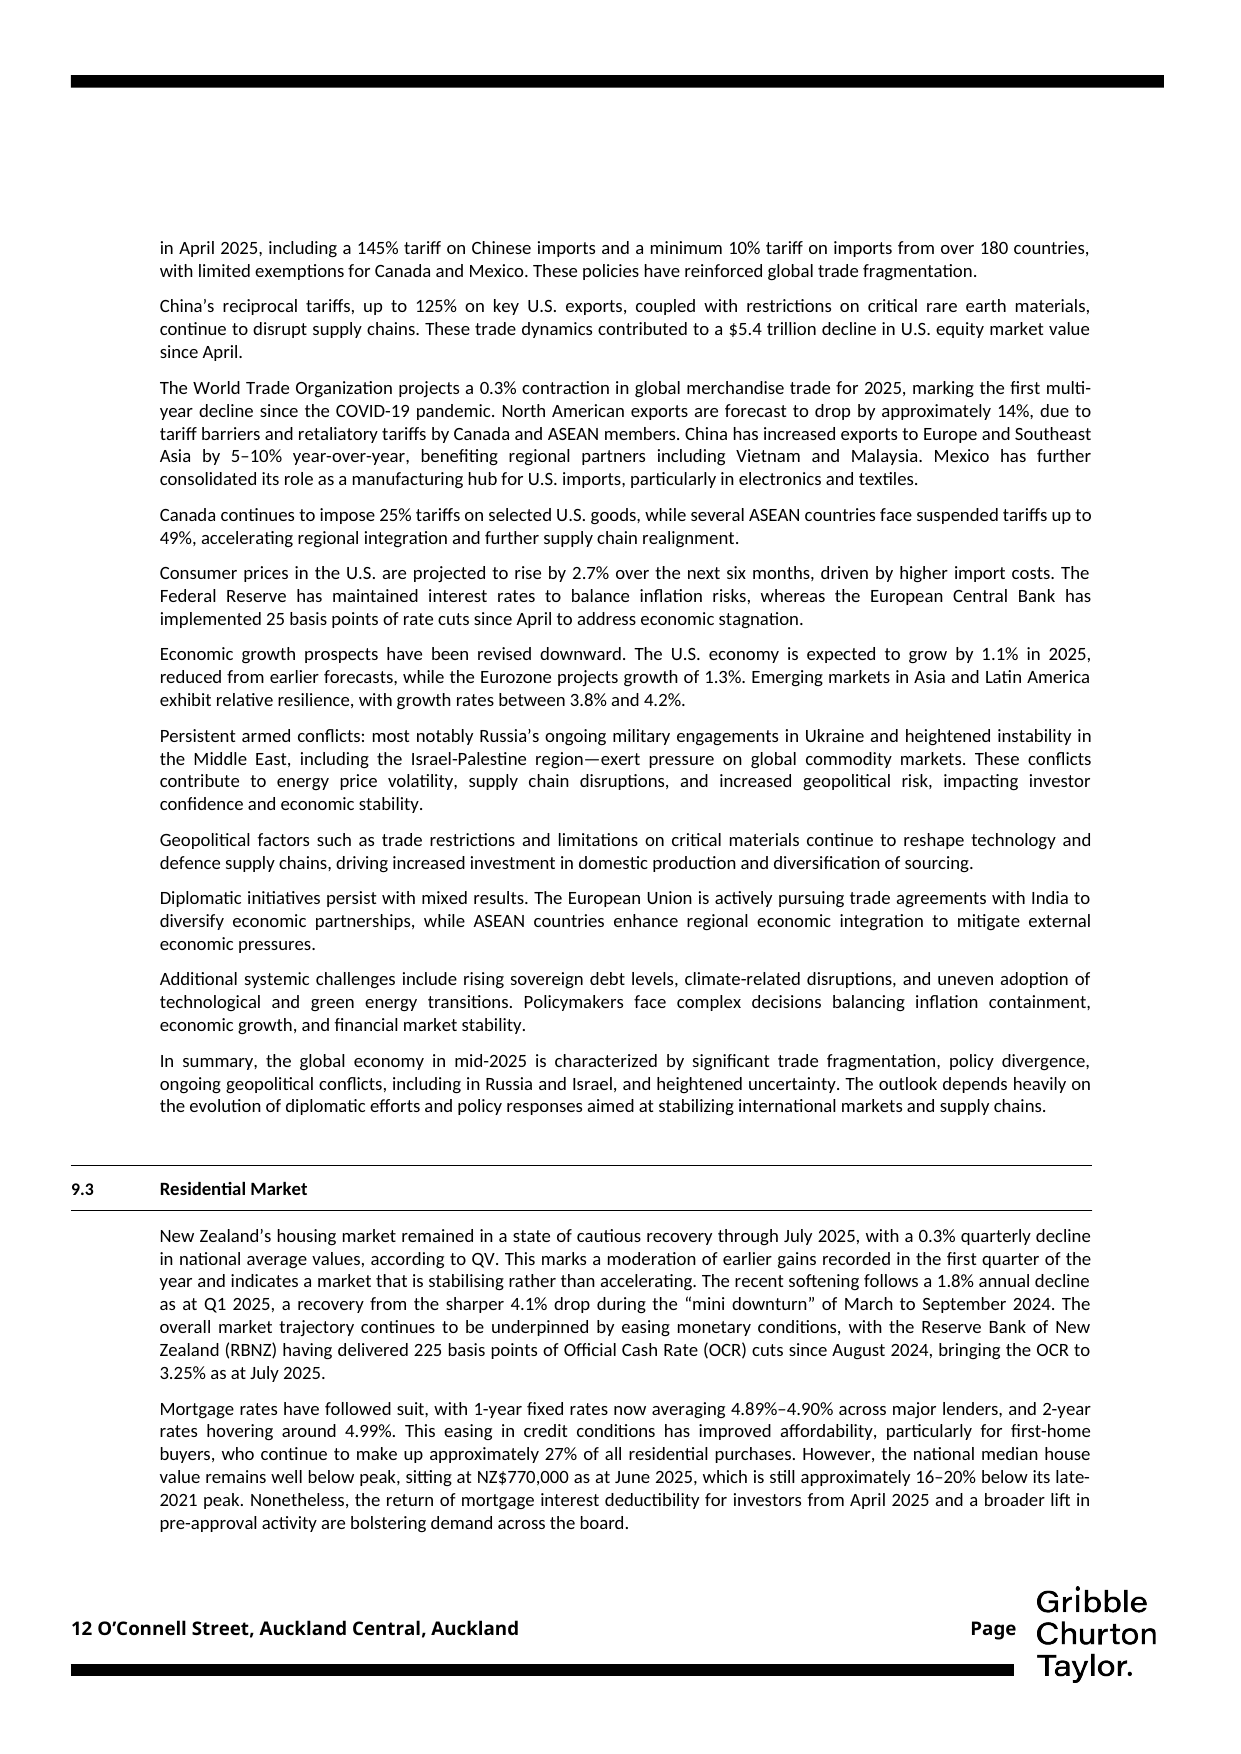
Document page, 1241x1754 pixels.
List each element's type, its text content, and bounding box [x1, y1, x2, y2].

text China’s reciprocal tariffs, up to 125% on key U.S. exports, coupled with restrictions on critical rare earth materials, continue to disrupt supply chains. These trade dynamics contributed to a $5.4 trillion decline in U.S. equity market value since April. [159, 294, 1092, 363]
text Mortgage rates have followed suit, with 1-year fixed rates now averaging 4.89%–4.90% across major lenders, and 2-year rates hovering around 4.99%. This easing in credit conditions has improved affordability, particularly for first-home buyers, who continue to make up approximately 27% of all residential purchases. However, the national median house value remains well below peak, sitting at NZ$770,000 as at June 2025, which is still approximately 16–20% below its late-2021 peak. Nonetheless, the return of mortgage interest deductibility for investors from April 2025 and a broader lift in pre-approval activity are bolstering demand across the board. [159, 1397, 1092, 1534]
text Diplomatic initiatives persist with mixed results. The European Union is actively pursuing trade agreements with India to diversify economic partnerships, while ASEAN countries enhance regional economic integration to mitigate external economic pressures. [159, 886, 1092, 955]
subtitle Residential Market [71, 1166, 1092, 1210]
text Geopolitical factors such as trade restrictions and limitations on critical materials continue to reshape technology and defence supply chains, driving increased investment in domestic production and diversification of sourcing. [159, 828, 1092, 874]
picture [1037, 1586, 1156, 1683]
text Canada continues to impose 25% tariffs on selected U.S. goods, while several ASEAN countries face suspended tariffs up to 49%, accelerating regional integration and further supply chain realignment. [159, 503, 1092, 549]
text Economic growth prospects have been revised downward. The U.S. economy is expected to grow by 1.1% in 2025, reduced from earlier forecasts, while the Eurozone projects growth of 1.3%. Emerging markets in Asia and Latin America exhibit relative resilience, with growth rates between 3.8% and 4.2%. [159, 642, 1092, 711]
text Persistent armed conflicts: most notably Russia’s ongoing military engagements in Ukraine and heightened instability in the Middle East, including the Israel-Palestine region—exert pressure on global commodity markets. These conflicts contribute to energy price volatility, supply chain disruptions, and increased geopolitical risk, impacting investor confidence and economic stability. [159, 724, 1092, 815]
text Additional systemic challenges include rising sovereign debt levels, climate-related disruptions, and uneven adoption of technological and green energy transitions. Policymakers face complex decisions balancing inflation containment, economic growth, and financial market stability. [159, 967, 1092, 1036]
text In summary, the global economy in mid-2025 is characterized by significant trade fragmentation, policy divergence, ongoing geopolitical conflicts, including in Russia and Israel, and heightened uncertainty. The outlook depends heavily on the evolution of diplomatic efforts and policy responses aimed at stabilizing international markets and supply chains. [159, 1049, 1092, 1117]
text The World Trade Organization projects a 0.3% contraction in global merchandise trade for 2025, marking the first multi-year decline since the COVID-19 pandemic. North American exports are forecast to drop by approximately 14%, due to tariff barriers and retaliatory tariffs by Canada and ASEAN members. China has increased exports to Europe and Southeast Asia by 5–10% year-over-year, benefiting regional partners including Vietnam and Malaysia. Mexico has further consolidated its role as a manufacturing hub for U.S. imports, particularly in electronics and textiles. [159, 376, 1092, 490]
text Consumer prices in the U.S. are projected to rise by 2.7% over the next six months, driven by higher import costs. The Federal Reserve has maintained interest rates to balance inflation risks, whereas the European Central Bank has implemented 25 basis points of rate cuts since April to address economic stagnation. [159, 561, 1092, 630]
text New Zealand’s housing market remained in a state of cautious recovery through July 2025, with a 0.3% quarterly decline in national average values, according to QV. This marks a moderation of earlier gains recorded in the first quarter of the year and indicates a market that is stabilising rather than accelerating. The recent softening follows a 1.8% annual decline as at Q1 2025, a recovery from the sharper 4.1% drop during the “mini downturn” of March to September 2024. The overall market trajectory continues to be underpinned by easing monetary conditions, with the Reserve Bank of New Zealand (RBNZ) having delivered 225 basis points of Official Cash Rate (OCR) cuts since August 2024, bringing the OCR to 3.25% as at July 2025. [159, 1224, 1092, 1384]
